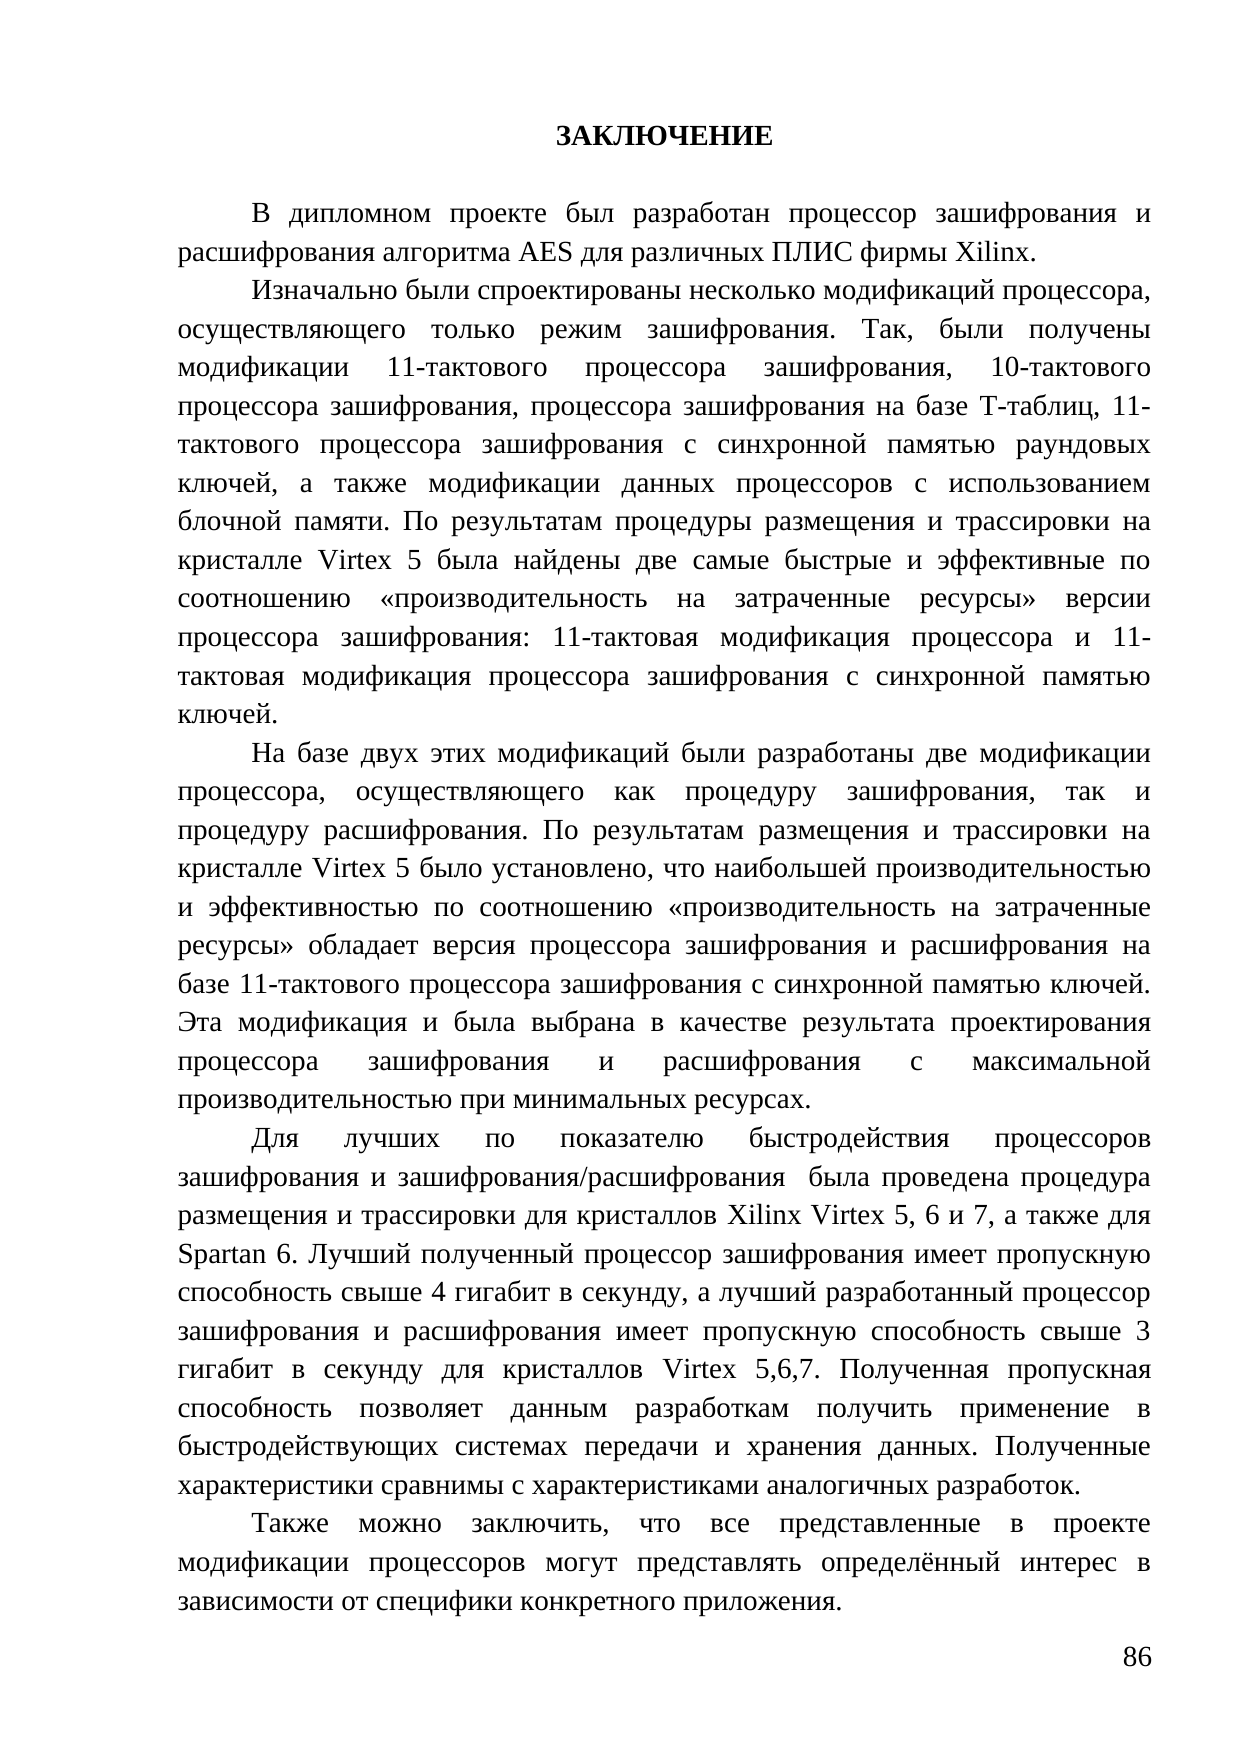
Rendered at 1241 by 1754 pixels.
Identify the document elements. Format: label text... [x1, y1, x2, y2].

text На базе двух этих модификаций были разработаны две модификации процессора, осуществляющего как процедуру зашифрования, так и процедуру расшифрования. По результатам размещения и трассировки на кристалле Virtex 5 было установлено, что наибольшей производительностью и эффективностью по соотношению «производительность на затраченные ресурсы» обладает версия процессора зашифрования и расшифрования на базе 11-тактового процессора зашифрования с синхронной памятью ключей. Эта модификация и была выбрана в качестве результата проектирования процессора зашифрования и расшифрования с максимальной производительностью при минимальных ресурсах. [177, 735, 1152, 1115]
text Также можно заключить, что все представленные в проекте модификации процессоров могут представлять определённый интерес в зависимости от специфики конкретного приложения. [177, 1506, 1152, 1616]
text Для лучших по показателю быстродействия процессоров зашифрования и зашифрования/расшифрования была проведена процедура размещения и трассировки для кристаллов Xilinx Virtex 5, 6 и 7, а также для Spartan 6. Лучший полученный процессор зашифрования имеет пропускную способность свыше 4 гигабит в секунду, а лучший разработанный процессор зашифрования и расшифрования имеет пропускную способность свыше 3 гигабит в секунду для кристаллов Virtex 5,6,7. Полученная пропускная способность позволяет данным разработкам получить применение в быстродействующих системах передачи и хранения данных. Полученные характеристики сравнимы с характеристиками аналогичных разработок. [177, 1120, 1152, 1501]
text В дипломном проекте был разработан процессор зашифрования и расшифрования алгоритма AES для различных ПЛИС фирмы Xilinx. [177, 195, 1152, 267]
text Изначально были спроектированы несколько модификаций процессора, осуществляющего только режим зашифрования. Так, были получены модификации 11-тактового процессора зашифрования, 10-тактового процессора зашифрования, процессора зашифрования на базе Т-таблиц, 11-тактового процессора зашифрования с синхронной памятью раундовых ключей, а также модификации данных процессоров с использованием блочной памяти. По результатам процедуры размещения и трассировки на кристалле Virtex 5 была найдены две самые быстрые и эффективные по соотношению «производительность на затраченные ресурсы» версии процессора зашифрования: 11-тактовая модификация процессора и 11-тактовая модификация процессора зашифрования с синхронной памятью ключей. [177, 272, 1152, 730]
text ЗАКЛЮЧЕНИЕ [177, 118, 1152, 152]
